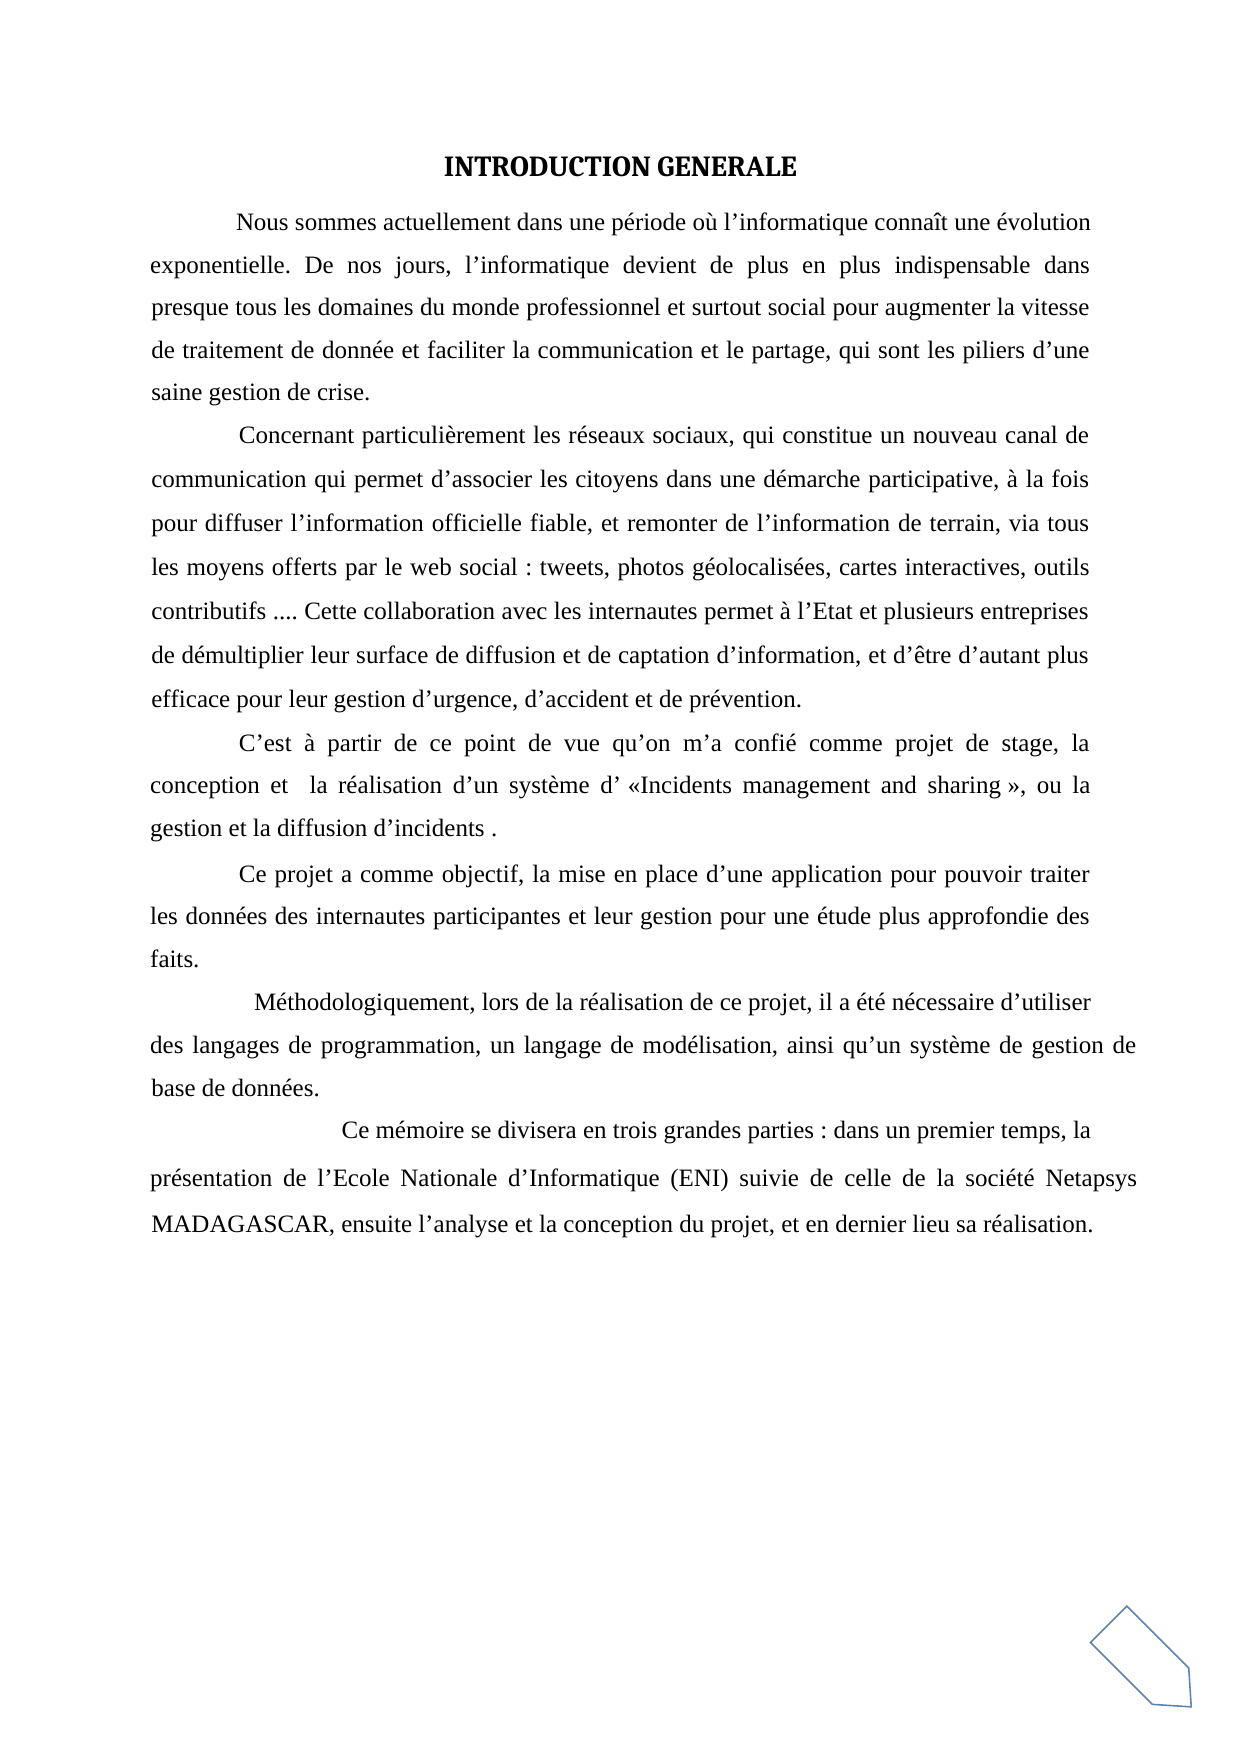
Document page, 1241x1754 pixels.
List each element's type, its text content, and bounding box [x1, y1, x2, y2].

text Ce mémoire se divisera en trois grandes parties : dans un premier temps, la [150, 1116, 1091, 1144]
text exponentielle. De nos jours, l’informatique devient de plus en plus indispensable dans presque tous les domaines du monde professionnel et surtout social pour augmenter la vitesse de traitement de donnée et faciliter la communication et le partage, qui sont les piliers d’une saine gestion de crise. [150, 250, 1091, 406]
text INTRODUCTION GENERALE [150, 150, 1090, 183]
text Ce projet a comme objectif, la mise en place d’une application pour pouvoir traiter les données des internautes participantes et leur gestion pour une étude plus approfondie des faits. [150, 859, 1091, 973]
text Méthodologiquement, lors de la réalisation de ce projet, il a été nécessaire d’utiliser [150, 987, 1091, 1016]
text Nous sommes actuellement dans une période où l’informatique connaît une évolution [150, 207, 1091, 235]
text C’est à partir de ce point de vue qu’on m’a confié comme projet de stage, la conception et la réalisation d’un système d’ «Incidents management and sharing », ou la gestion et la diffusion d’incidents . [150, 728, 1090, 841]
text des langages de programmation, un langage de modélisation, ainsi qu’un système de gestion de base de données. [150, 1030, 1138, 1102]
text Concernant particulièrement les réseaux sociaux, qui constitue un nouveau canal de communication qui permet d’associer les citoyens dans une démarche participative, à la fois pour diffuser l’information officielle fiable, et remonter de l’information de terrain, via tous les moyens offerts par le web social : tweets, photos géolocalisées, cartes interactives, outils contributifs .... Cette collaboration avec les internautes permet à l’Etat et plusieurs entreprises de démultiplier leur surface de diffusion et de captation d’information, et d’être d’autant plus efficace pour leur gestion d’urgence, d’accident et de prévention. [151, 420, 1090, 712]
text présentation de l’Ecole Nationale d’Informatique (ENI) suivie de celle de la société Netapsys MADAGASCAR, ensuite l’analyse et la conception du projet, et en dernier lieu sa réalisation. [150, 1163, 1138, 1237]
